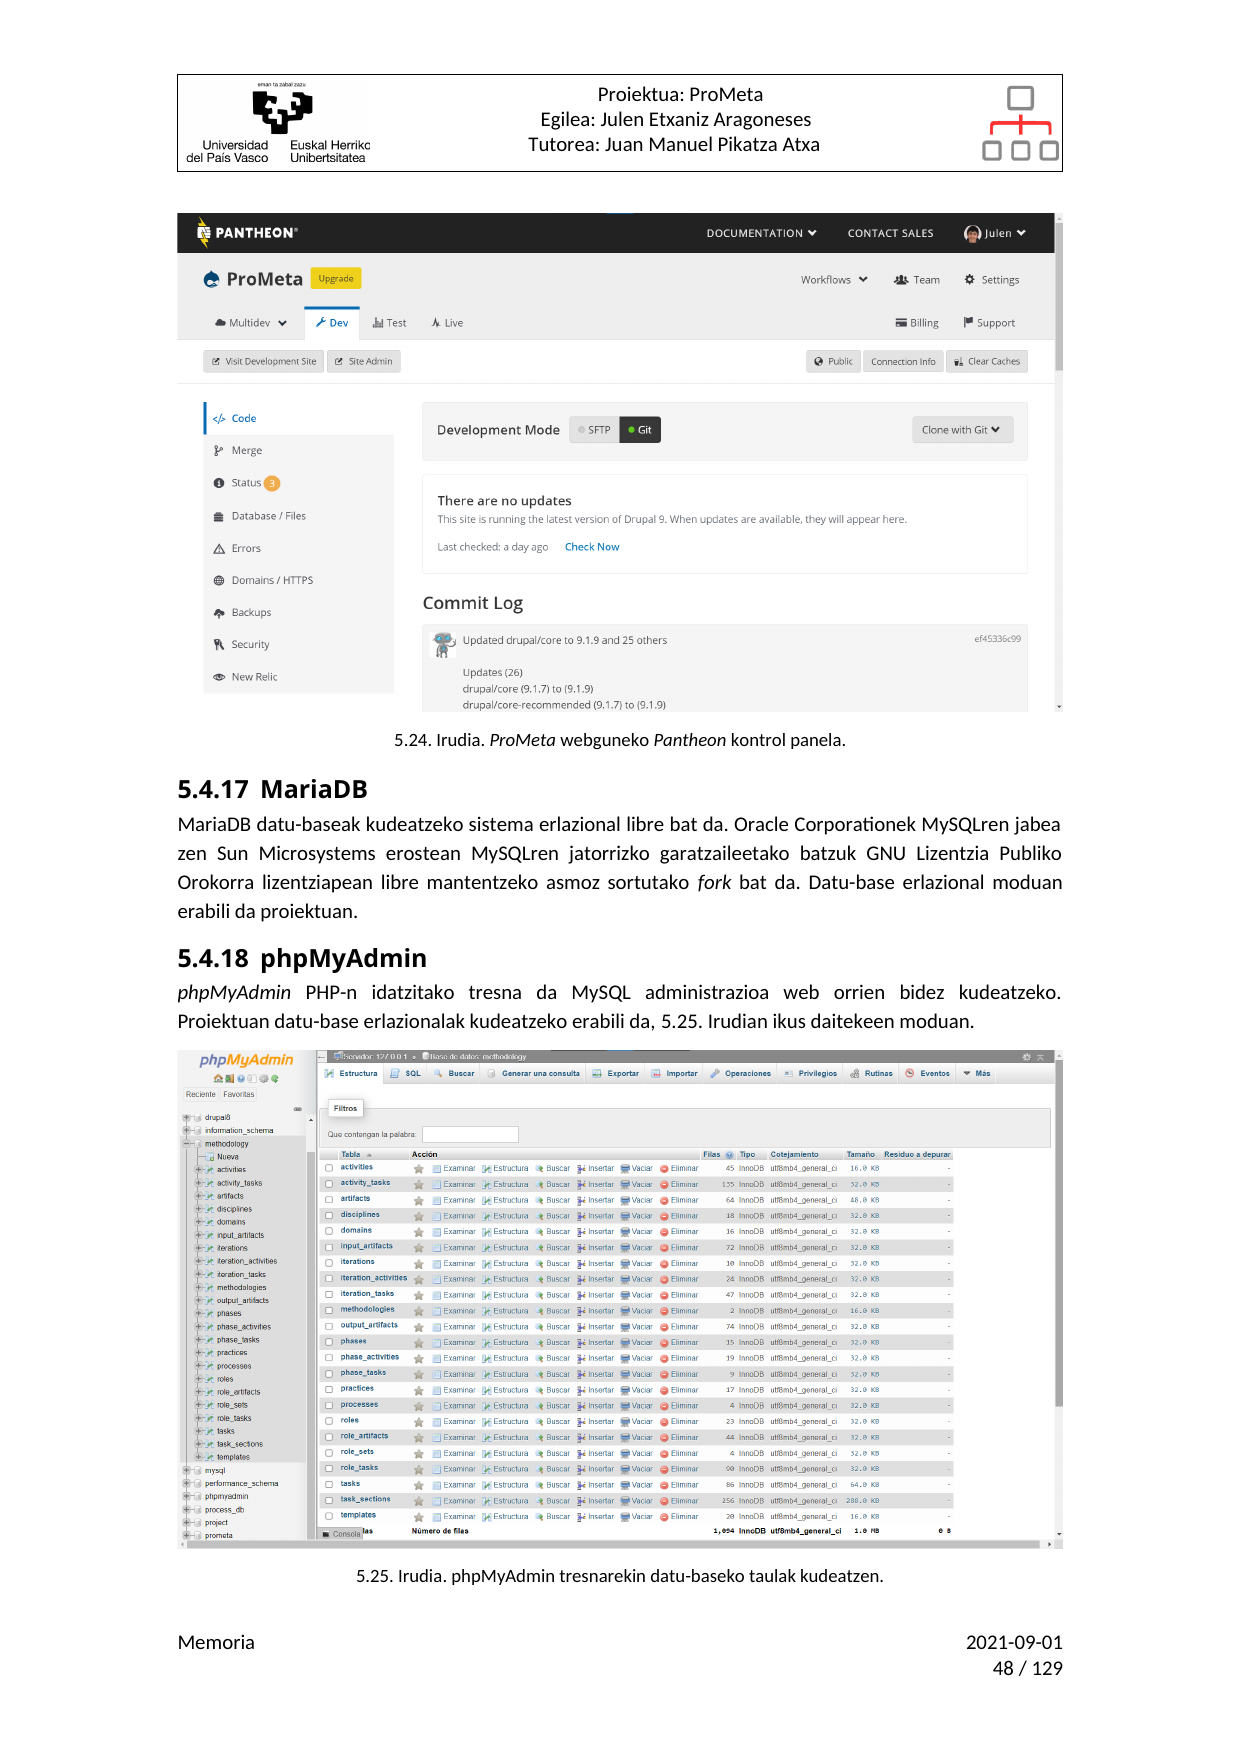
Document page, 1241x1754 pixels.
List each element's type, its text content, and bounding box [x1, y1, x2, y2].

picture [978, 80, 1060, 162]
picture [177, 213, 1063, 712]
subtitle phpMyAdmin [177, 940, 1063, 974]
picture [182, 81, 370, 162]
text MariaDB datu-baseak kudeatzeko sistema erlazional libre bat da. Oracle Corporationek MySQLren jabea zen Sun Microsystems erostean MySQLren jatorrizko garatzaileetako batzuk GNU Lizentzia Publiko Orokorra lizentziapean libre mantentzeko asmoz sortutako fork bat da. Datu-base erlazional moduan erabili da proiektuan. [177, 811, 1063, 924]
subtitle MariaDB [177, 772, 1063, 806]
picture [177, 1050, 1063, 1549]
